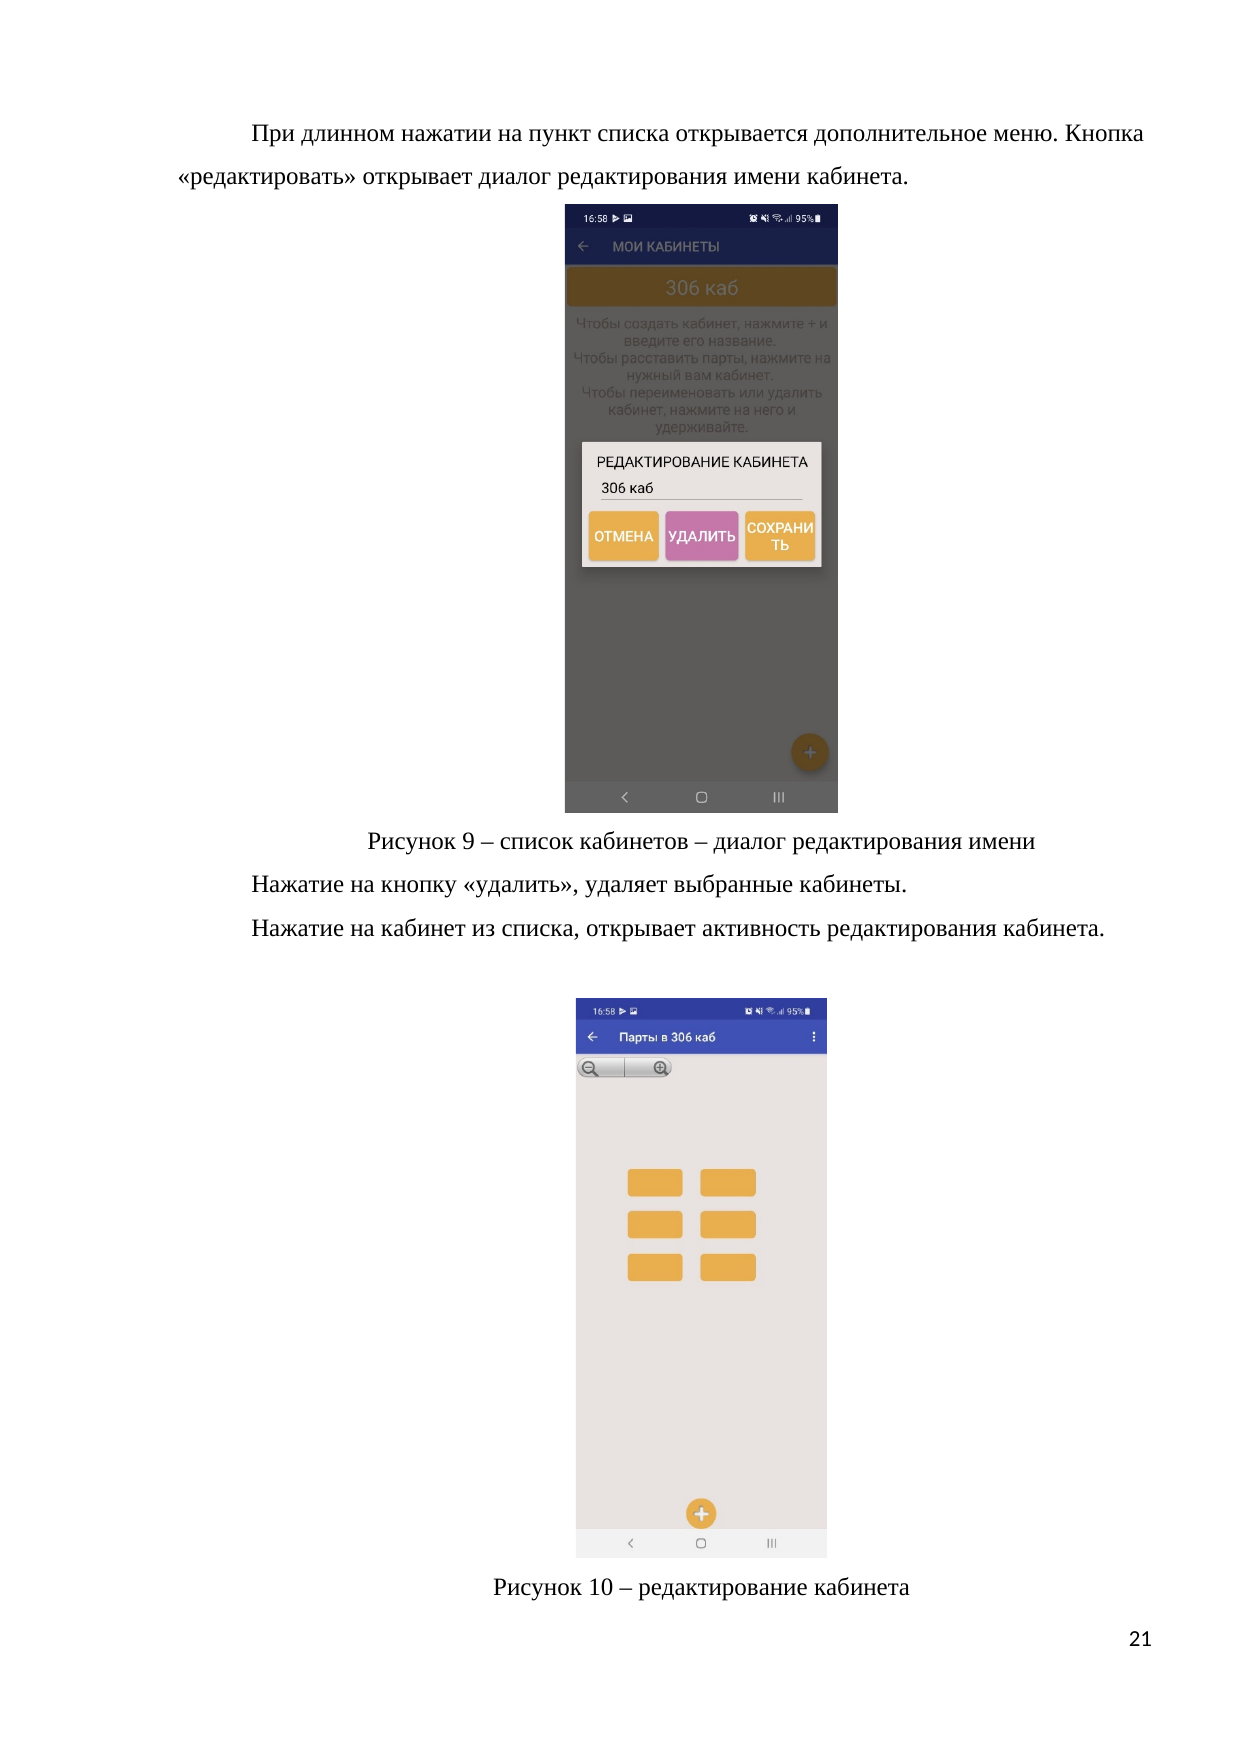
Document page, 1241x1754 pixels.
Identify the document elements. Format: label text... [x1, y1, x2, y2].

text Рисунок 9 – список кабинетов – диалог редактирования имени [177, 826, 1152, 855]
picture [564, 204, 838, 813]
text Нажатие на кнопку «удалить», удаляет выбранные кабинеты. [177, 869, 1152, 898]
picture [575, 998, 827, 1558]
text При длинном нажатии на пункт списка открывается дополнительное меню. Кнопка «редактировать» открывает диалог редактирования имени кабинета. [177, 118, 1152, 190]
text Рисунок 10 – редактирование кабинета [177, 1572, 1152, 1601]
text Нажатие на кабинет из списка, открывает активность редактирования кабинета. [177, 913, 1152, 941]
